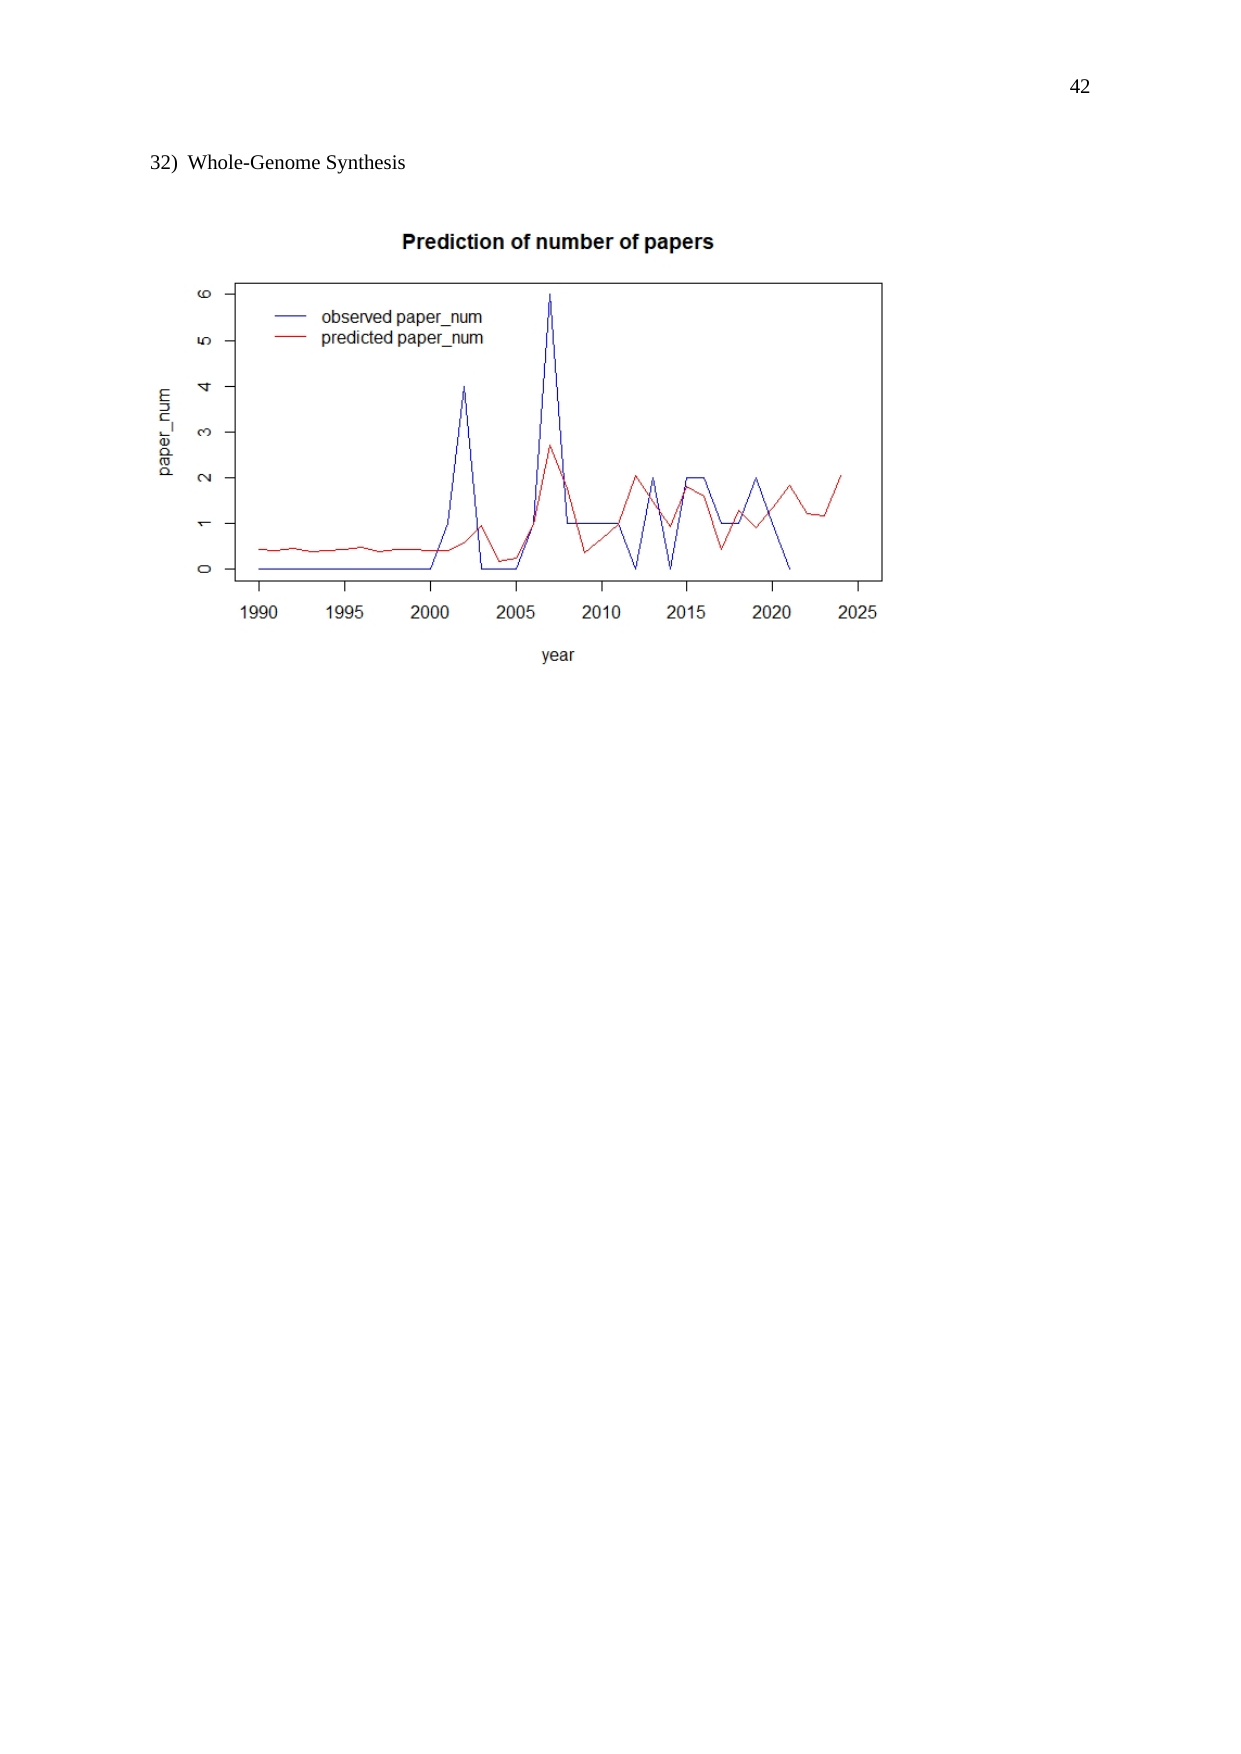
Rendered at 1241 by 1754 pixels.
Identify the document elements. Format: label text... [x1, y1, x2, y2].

list Whole-Genome Synthesis [150, 150, 1090, 174]
picture [150, 198, 926, 687]
